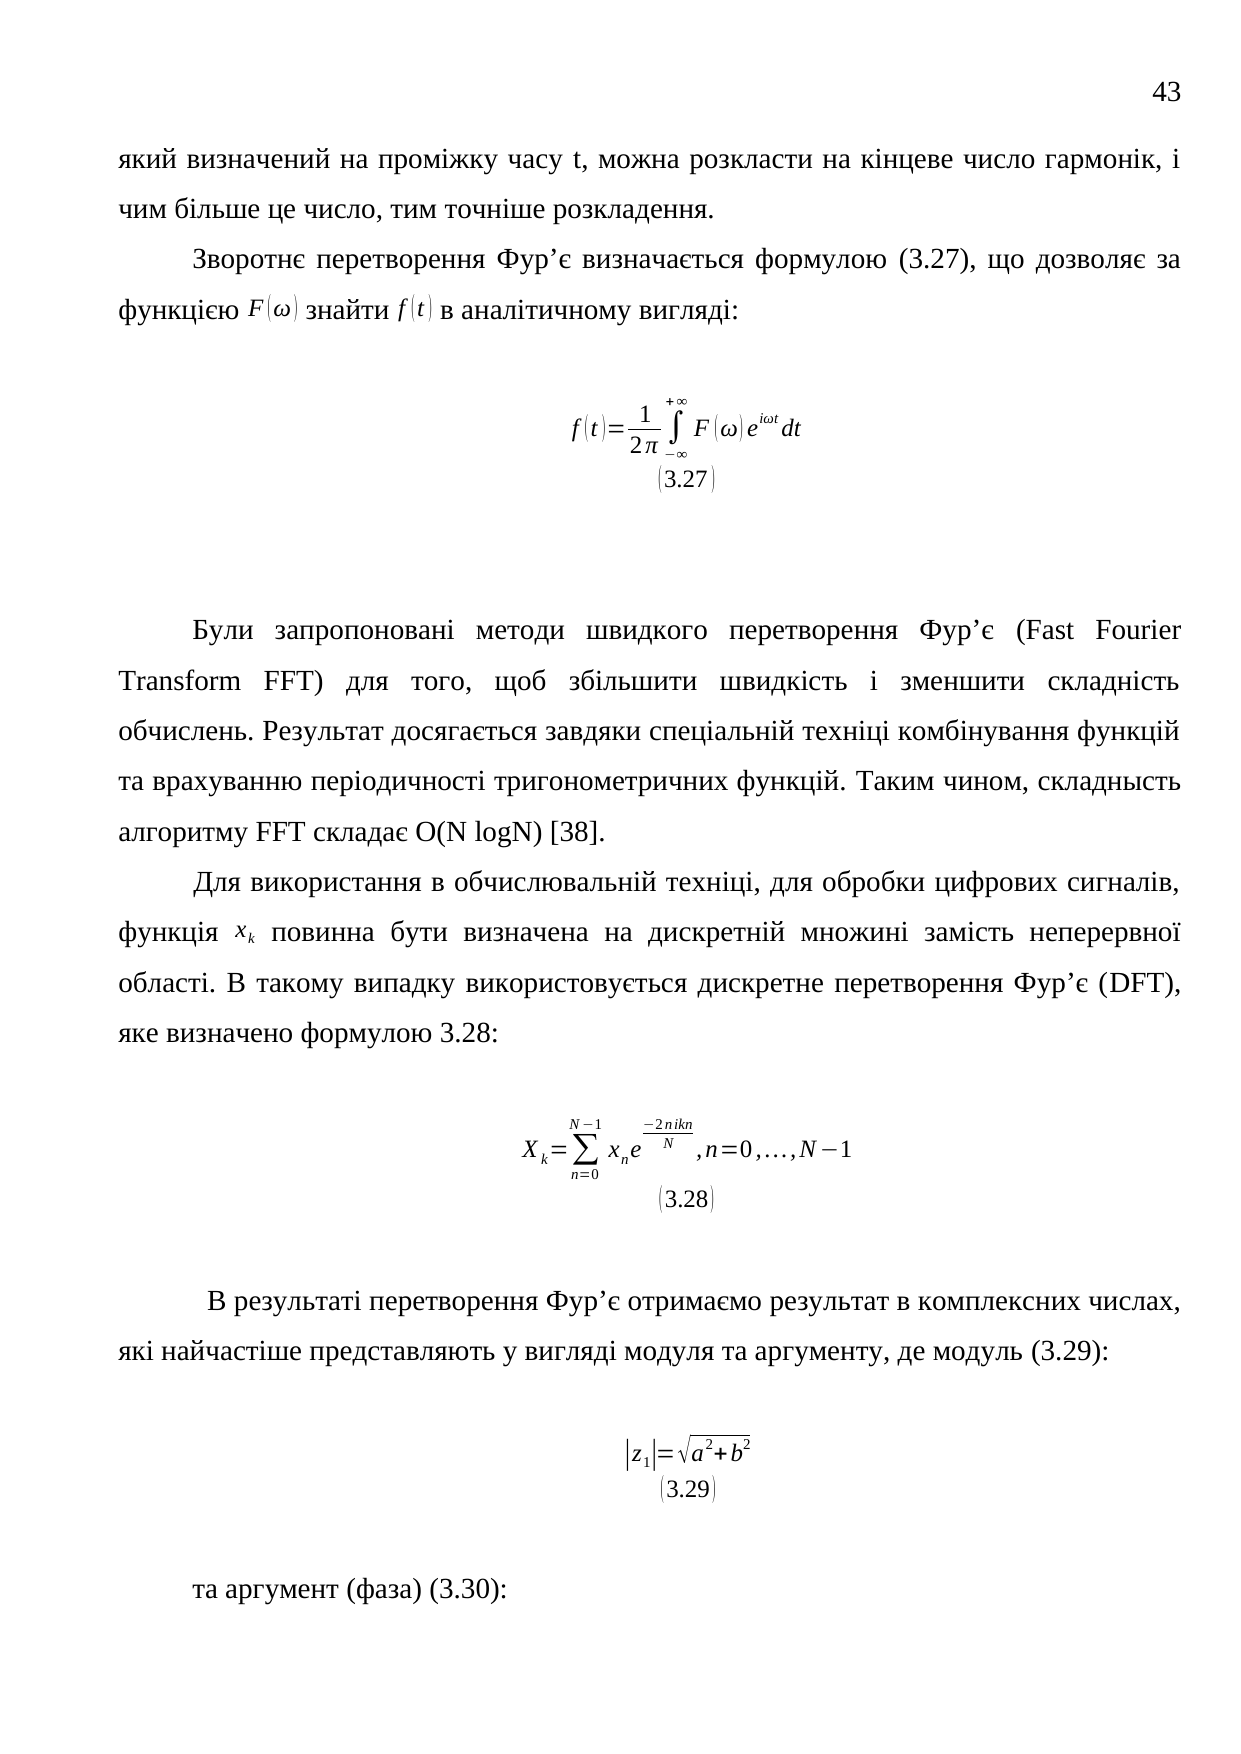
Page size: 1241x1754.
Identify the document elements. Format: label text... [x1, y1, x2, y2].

text Були запропоновані методи швидкого перетворення Фур’є (Fast Fourier Transform FFT) для того, щоб збільшити швидкість і зменшити складність обчислень. Результат досягається завдяки спеціальній техніці комбінування функцій та врахуванню періодичності тригонометричних функцій. Таким чином, складнысть алгоритму FFT складає O(N logN) [38]. [118, 612, 1181, 847]
text В результаті перетворення Фур’є отримаємо результат в комплексних числах, які найчастіше представляють у вигляді модуля та аргументу, де модуль (3.29): [118, 1283, 1181, 1366]
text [118, 141, 1181, 225]
text та аргумент (фаза) (3.30): [118, 1571, 1181, 1605]
text Для використання в обчислювальній техніці, для обробки цифрових сигналів, функція повинна бути визначена на дискретній множині замість неперервної області. В такому випадку використовується дискретне перетворення Фур’є (DFT), яке визначено формулою 3.28: [118, 864, 1181, 1048]
text Зворотнє перетворення Фур’є визначається формулою (3.27), що дозволяє за функцією знайти в аналітичному вигляді: [118, 242, 1181, 325]
